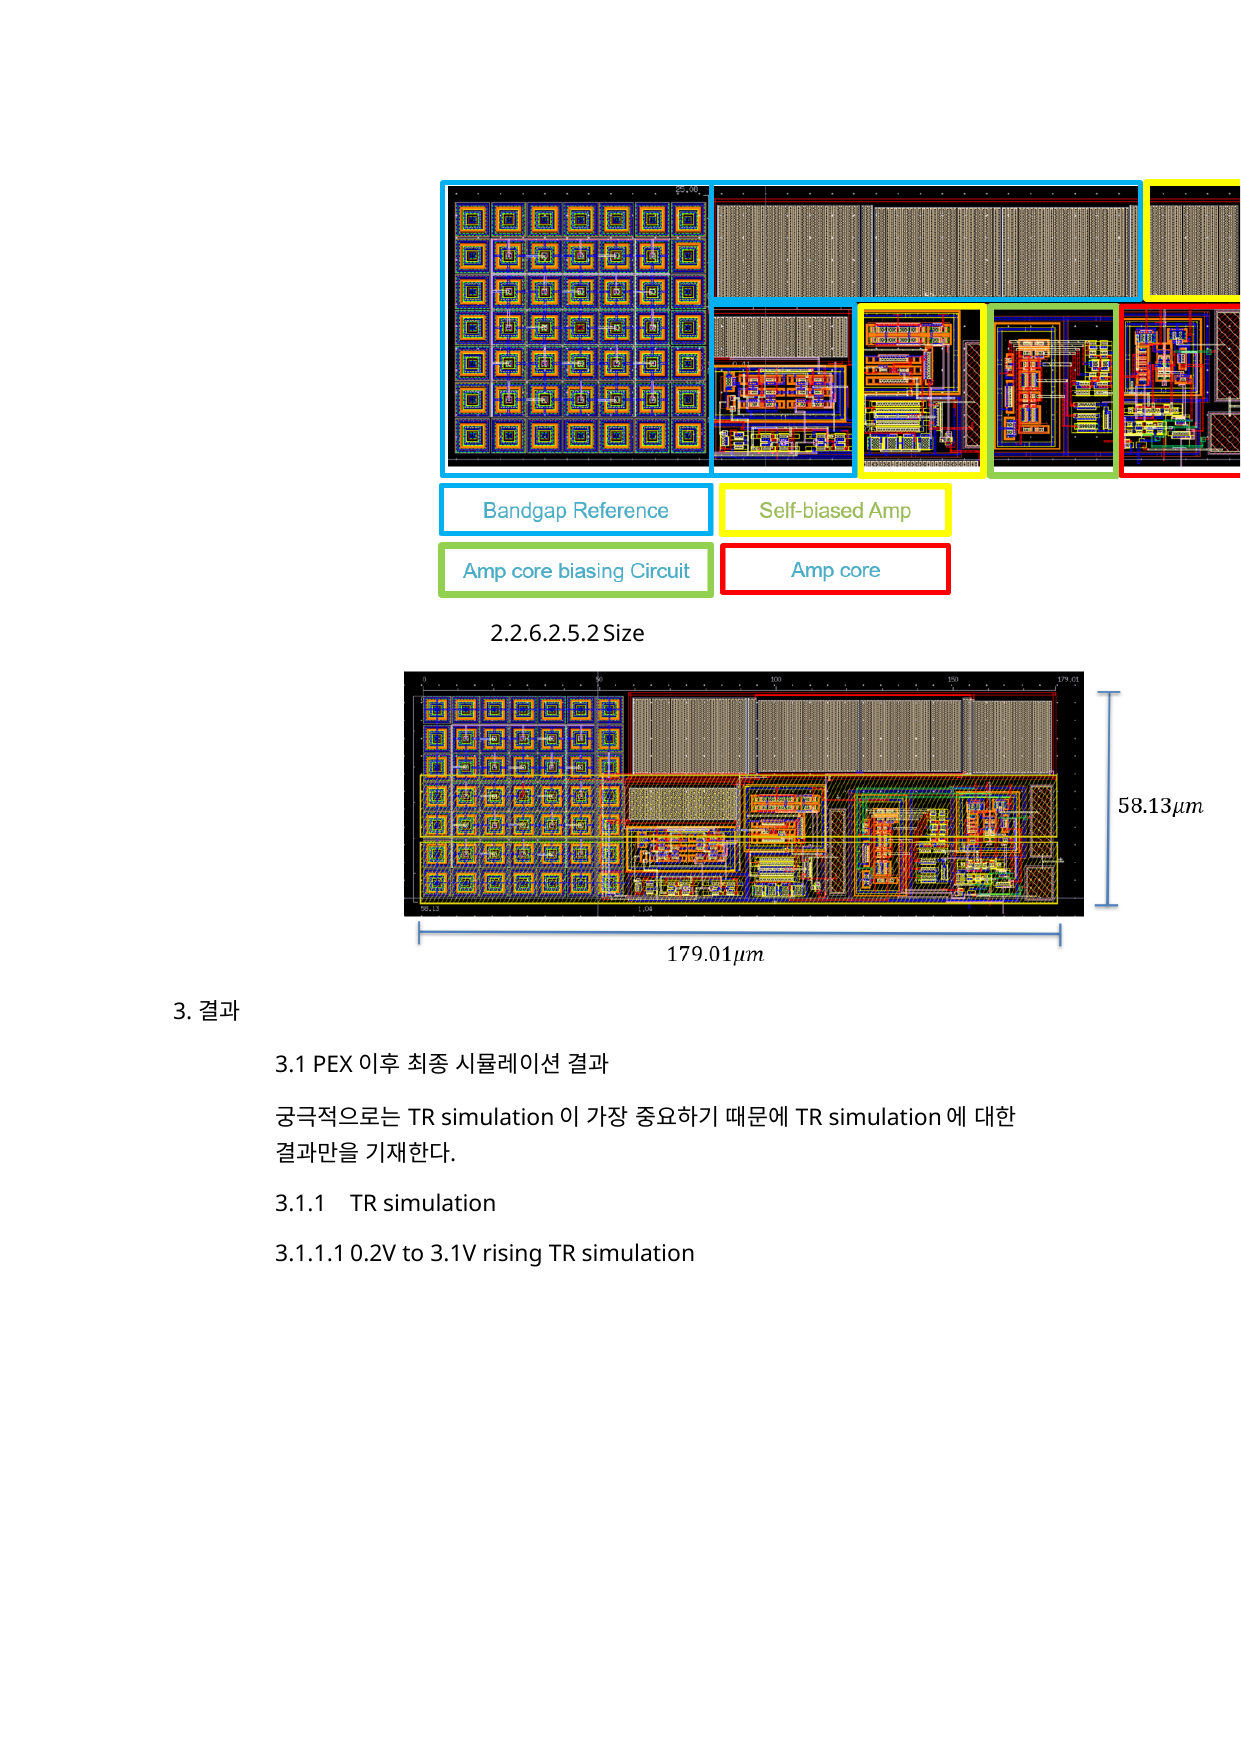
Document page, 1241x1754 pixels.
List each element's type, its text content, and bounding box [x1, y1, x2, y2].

list TR simulation [275, 1187, 1090, 1218]
list 0.2V to 3.1V rising TR simulation [275, 1237, 1090, 1269]
list 궁극적으로는 TR simulation이 가장 중요하기 때문에 TR simulation에 대한 결과만을 기재한다. [275, 1098, 1090, 1168]
picture [437, 177, 1241, 599]
text 3. 결과 [150, 993, 1090, 1027]
list Size [490, 617, 1090, 649]
list PEX 이후 최종 시뮬레이션 결과 [275, 1046, 1090, 1079]
picture [400, 667, 1204, 975]
